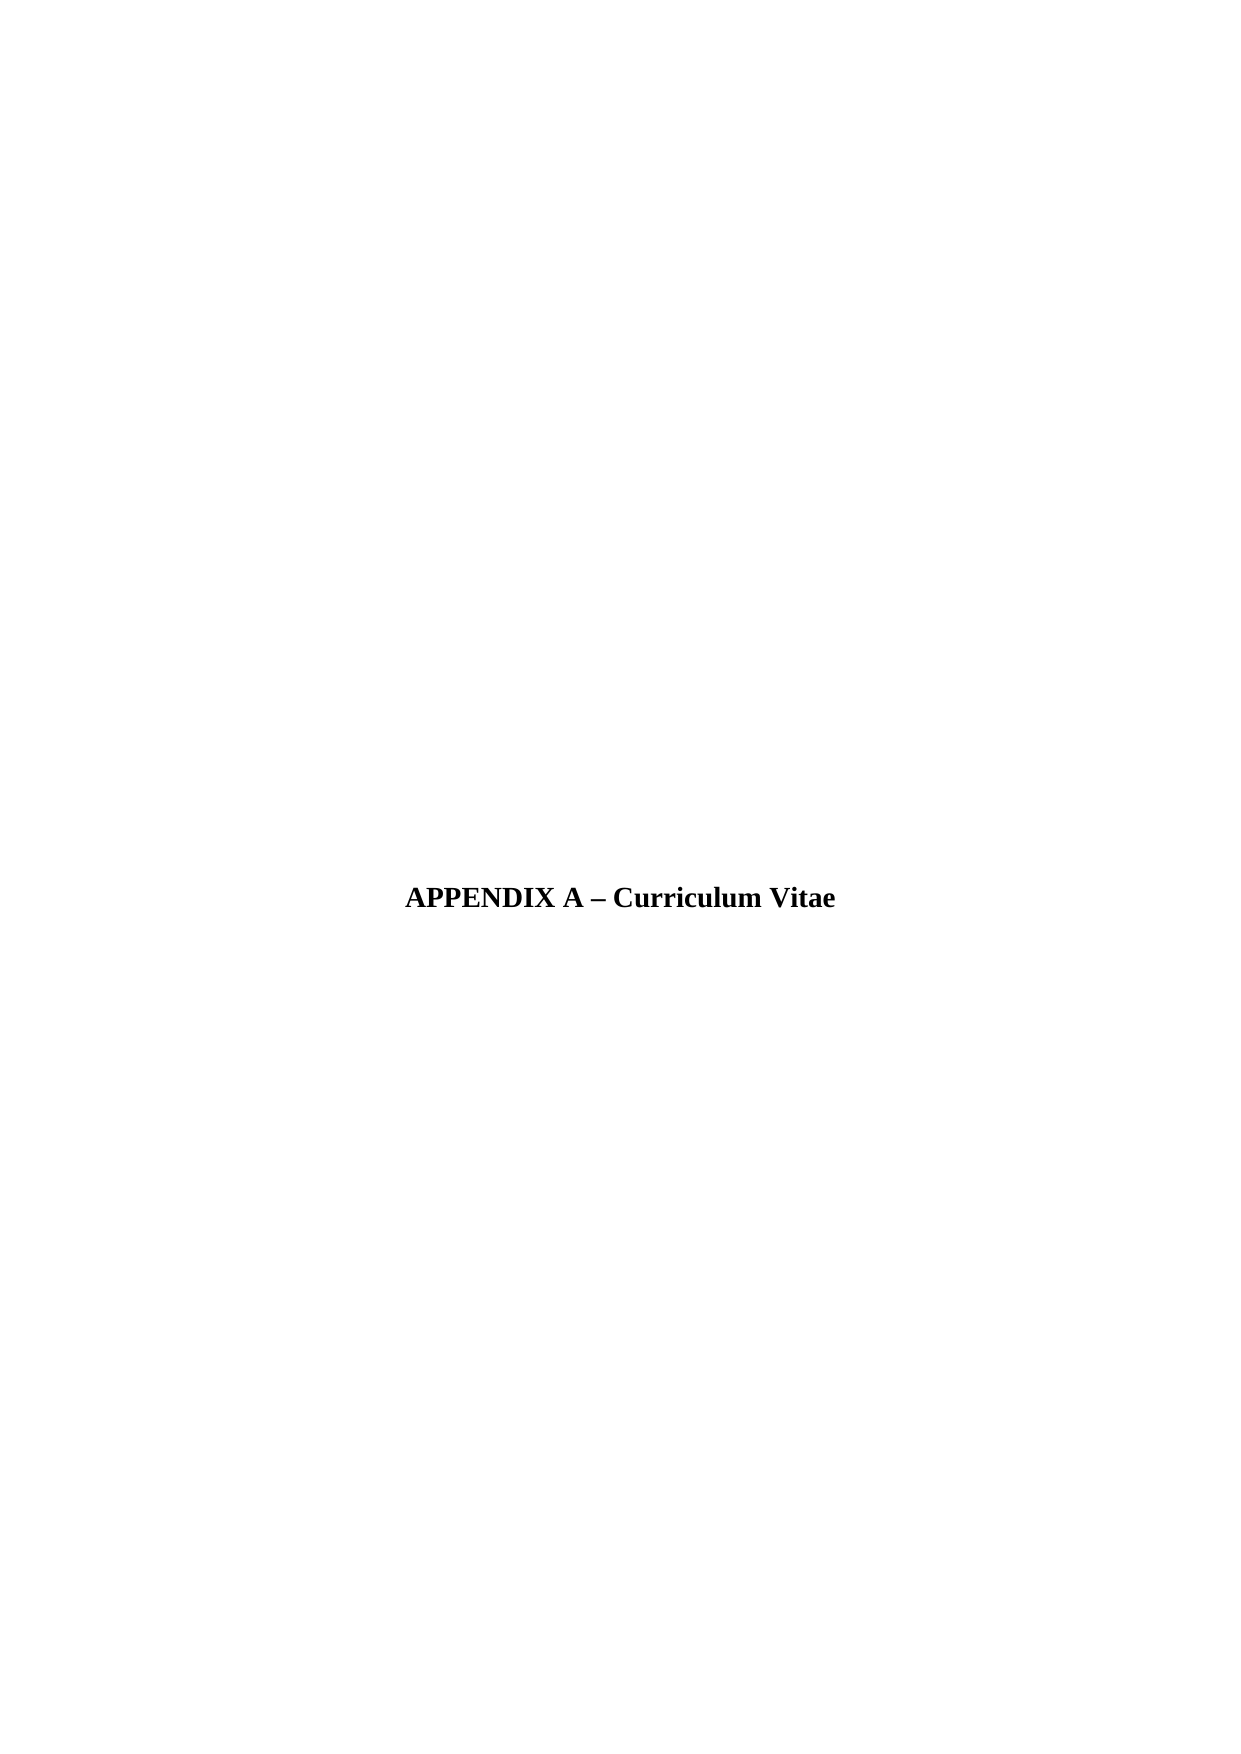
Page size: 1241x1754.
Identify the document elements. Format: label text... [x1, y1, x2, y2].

subtitle APPENDIX A – Curriculum Vitae [150, 843, 1090, 913]
